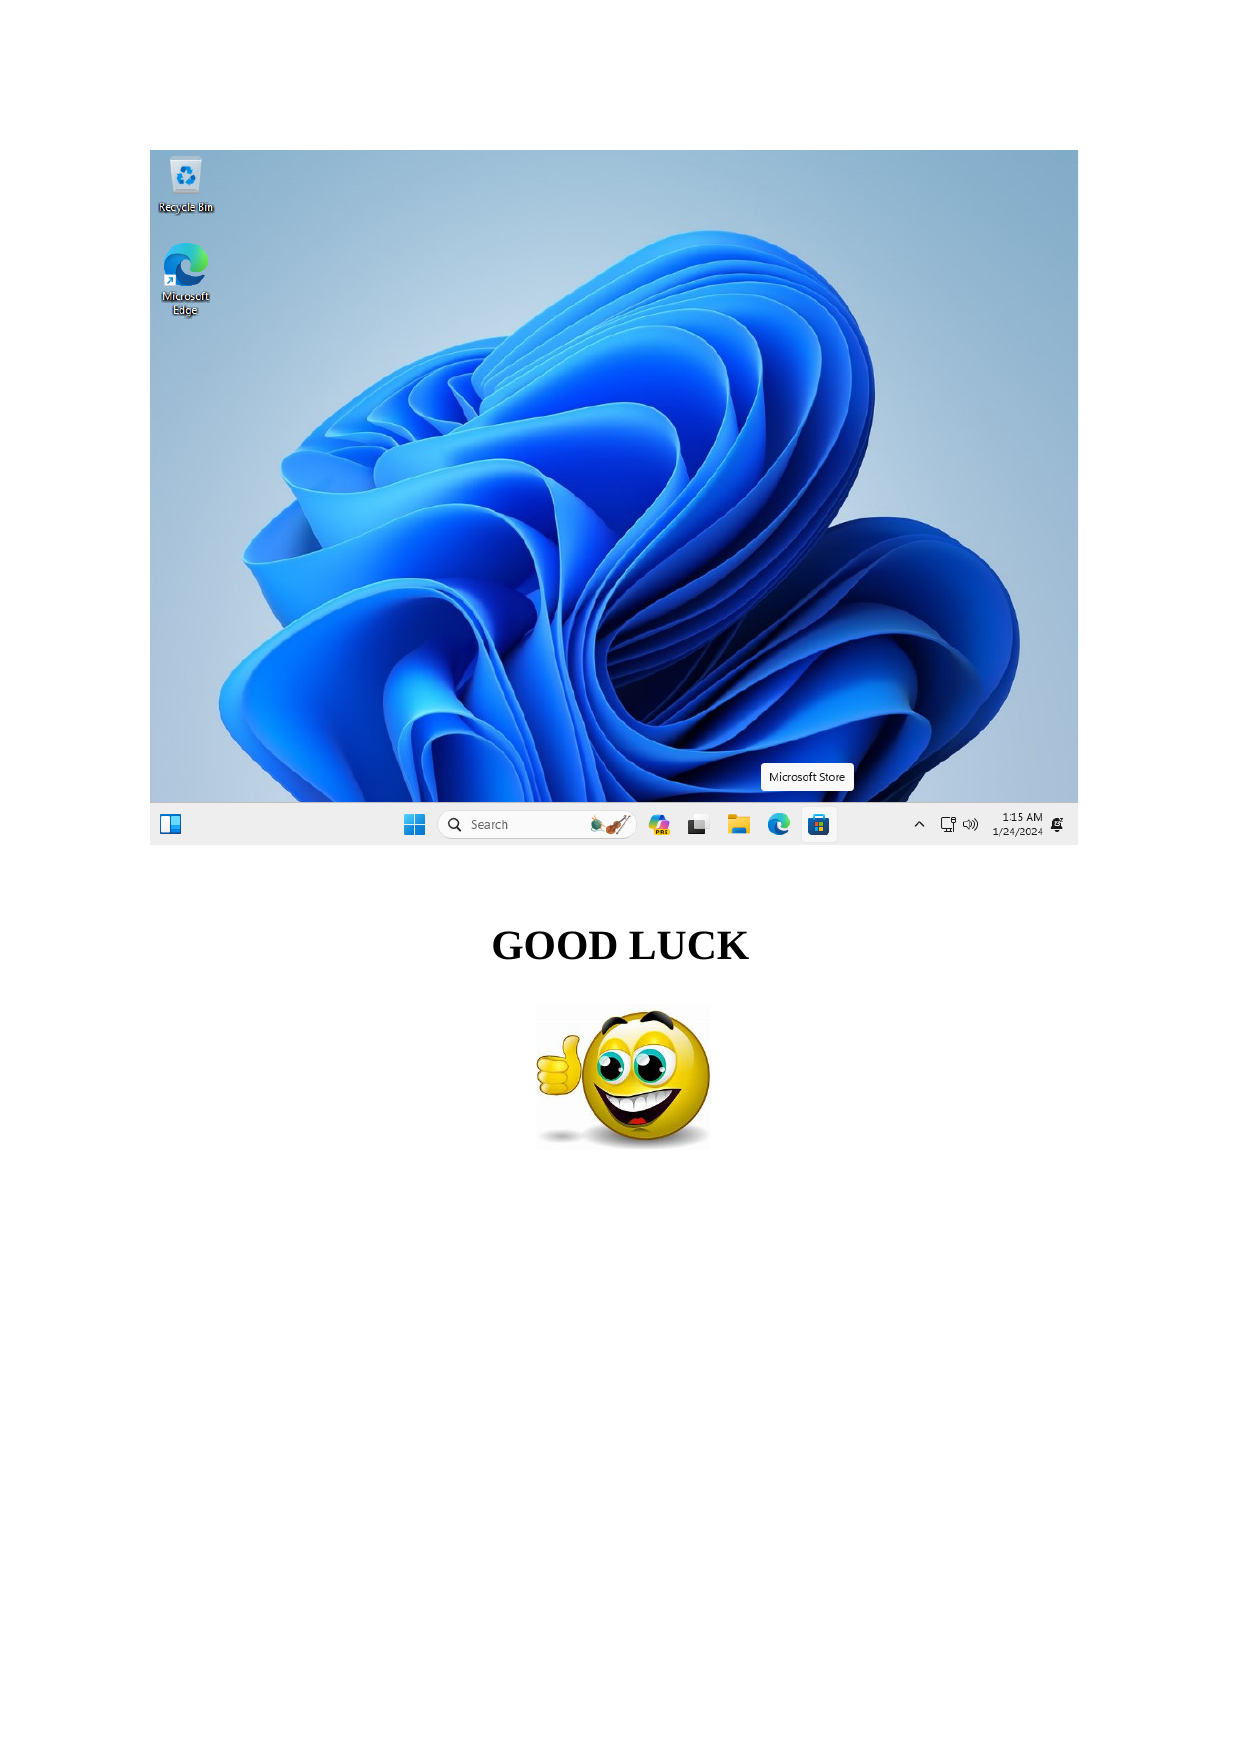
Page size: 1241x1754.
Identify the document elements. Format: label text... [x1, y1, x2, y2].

picture [536, 1004, 711, 1150]
picture [150, 150, 1079, 845]
text GOOD LUCK [150, 920, 1090, 968]
